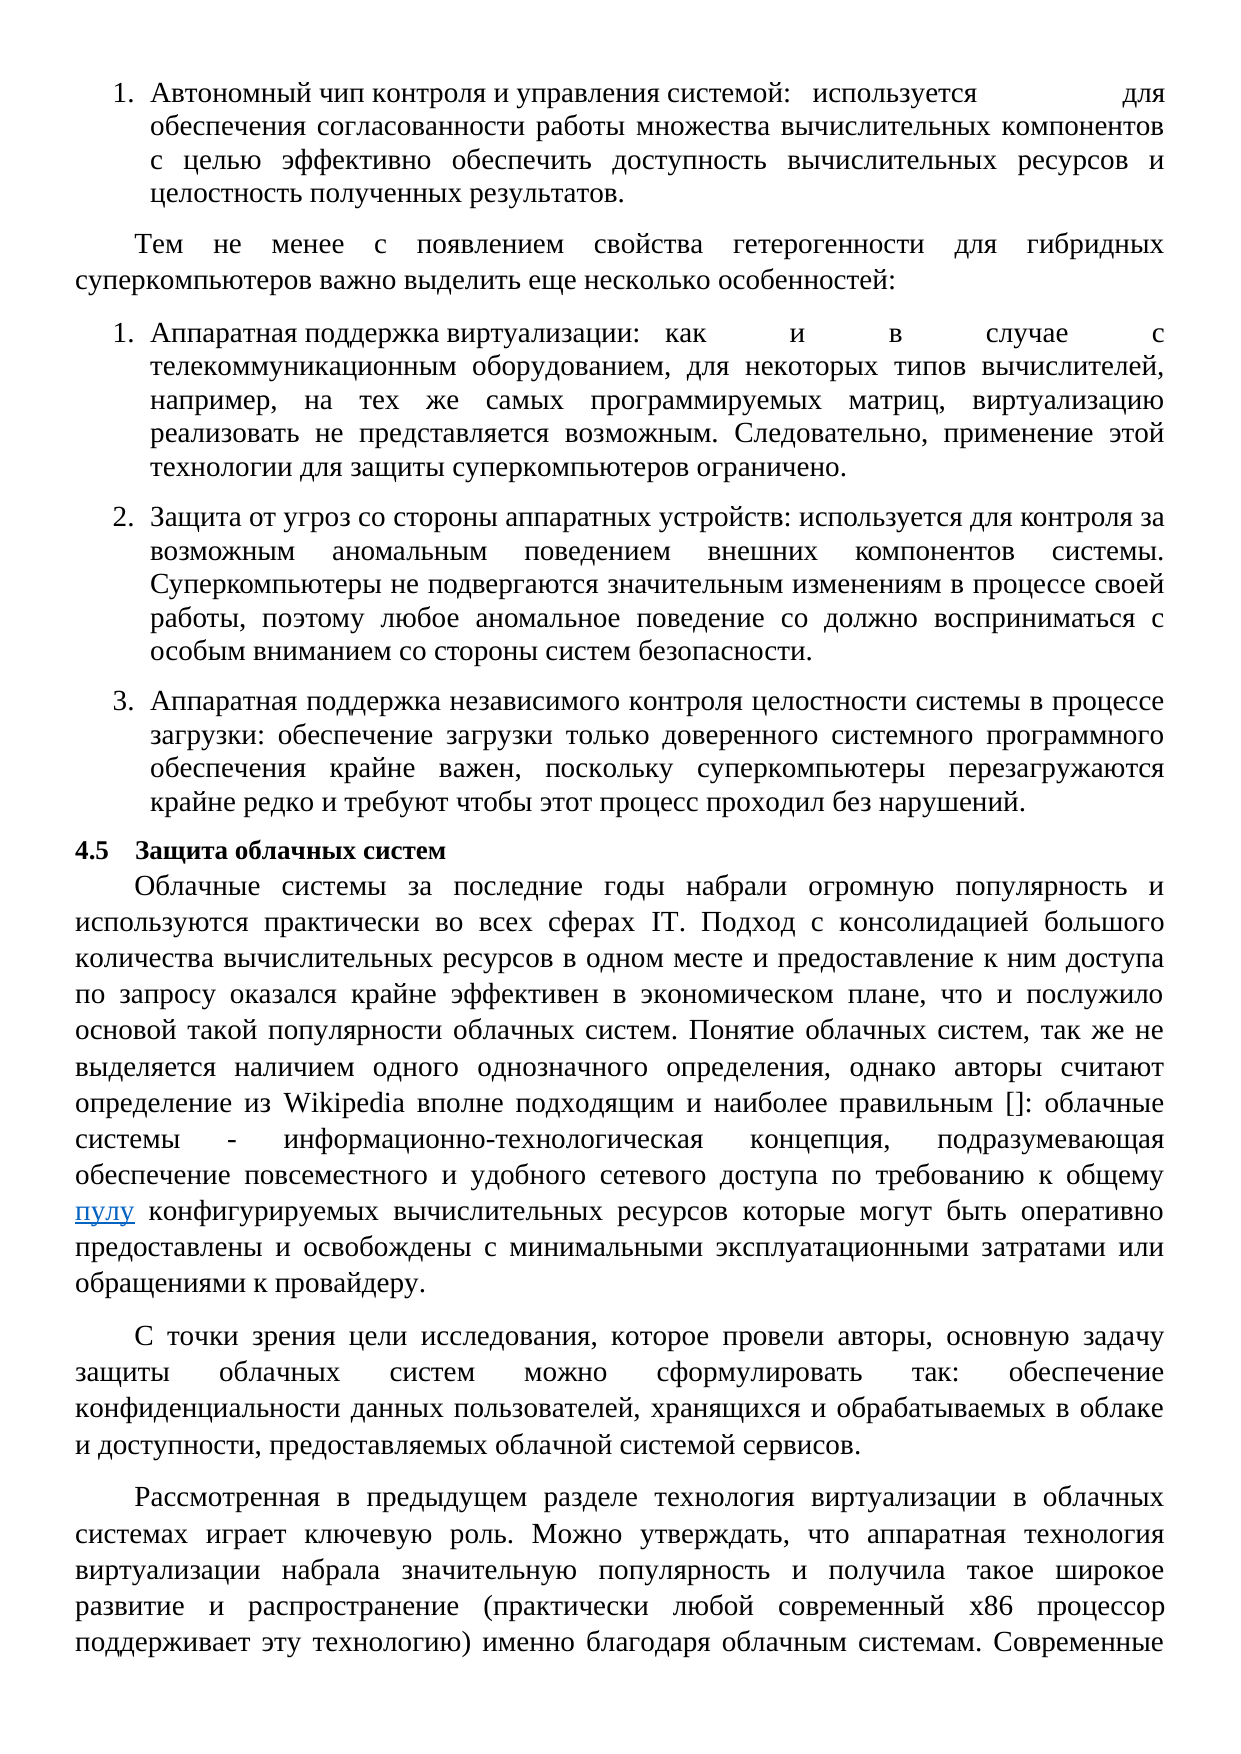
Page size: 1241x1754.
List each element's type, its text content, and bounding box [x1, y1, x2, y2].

list Защита от угроз со стороны аппаратных устройств: используется для контроля за возможным аномальным поведением внешних компонентов системы. Суперкомпьютеры не подвергаются значительным изменениям в процессе своей работы, поэтому любое аномальное поведение со должно восприниматься с особым вниманием со стороны систем безопасности. [112, 499, 1165, 667]
list Аппаратная поддержка независимого контроля целостности системы в процессе загрузки: обеспечение загрузки только доверенного системного программного обеспечения крайне важен, поскольку суперкомпьютеры перезагружаются крайне редко и требуют чтобы этот процесс проходил без нарушений. [112, 683, 1165, 818]
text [75, 1479, 1165, 1658]
subtitle Защита облачных систем [75, 834, 1165, 866]
list Аппаратная поддержка виртуализации: как и в случае с телекоммуникационным оборудованием, для некоторых типов вычислителей, например, на тех же самых программируемых матриц, виртуализацию реализовать не представляется возможным. Следовательно, применение этой технологии для защиты суперкомпьютеров ограничено. [112, 315, 1165, 482]
text С точки зрения цели исследования, которое провели авторы, основную задачу защиты облачных систем можно сформулировать так: обеспечение конфиденциальности данных пользователей, хранящихся и обрабатываемых в облаке и доступности, предоставляемых облачной системой сервисов. [75, 1318, 1165, 1460]
list Автономный чип контроля и управления системой: используется для обеспечения согласованности работы множества вычислительных компонентов с целью эффективно обеспечить доступность вычислительных ресурсов и целостность полученных результатов. [112, 75, 1165, 209]
text Облачные системы за последние годы набрали огромную популярность и используются практически во всех сферах IT. Подход с консолидацией большого количества вычислительных ресурсов в одном месте и предоставление к ним доступа по запросу оказался крайне эффективен в экономическом плане, что и послужило основой такой популярности облачных систем. Понятие облачных систем, так же не выделяется наличием одного однозначного определения, однако авторы считают определение из Wikipedia вполне подходящим и наиболее правильным []: облачные системы - информационно-технологическая концепция, подразумевающая обеспечение повсеместного и удобного сетевого доступа по требованию к общему пулу конфигурируемых вычислительных ресурсов которые могут быть оперативно предоставлены и освобождены с минимальными эксплуатационными затратами или обращениями к провайдеру. [75, 868, 1165, 1299]
text Тем не менее с появлением свойства гетерогенности для гибридных суперкомпьютеров важно выделить еще несколько особенностей: [75, 226, 1165, 296]
